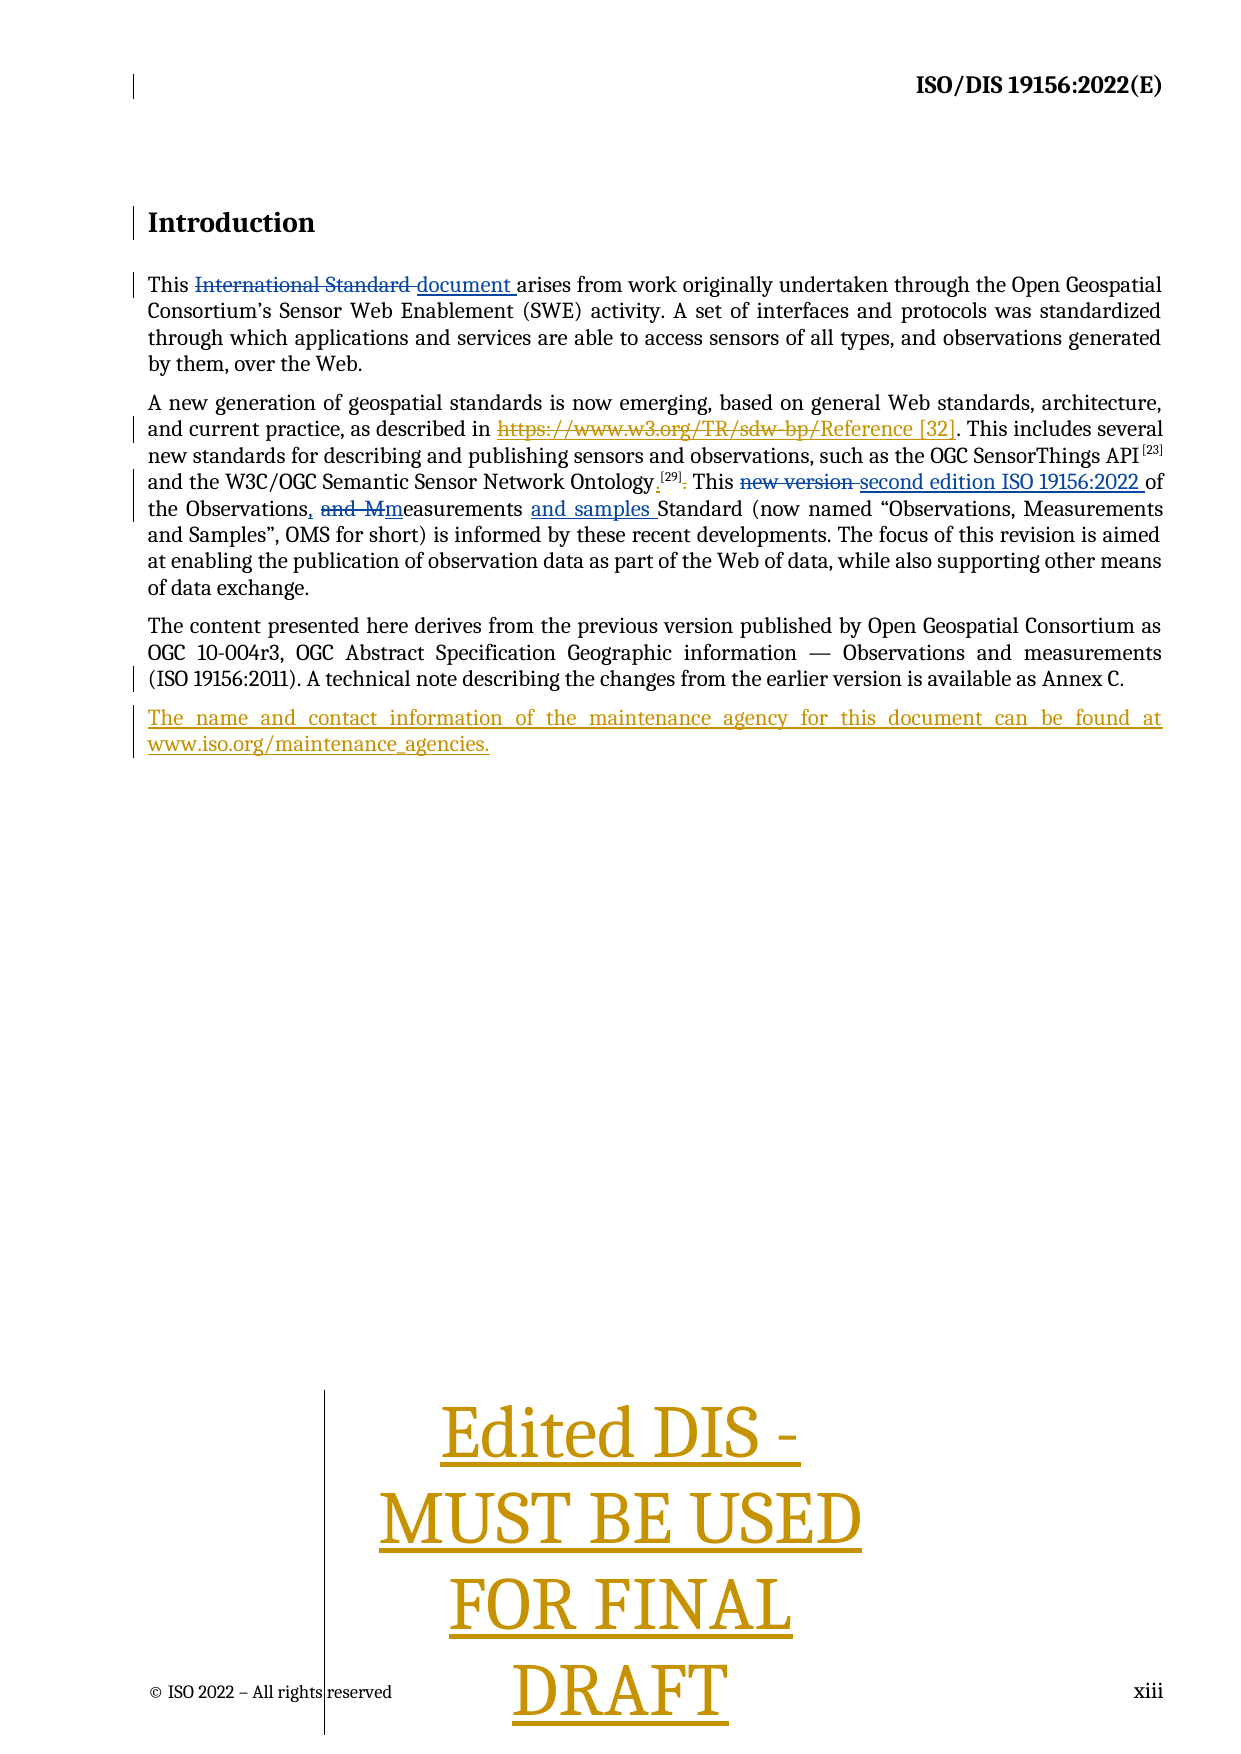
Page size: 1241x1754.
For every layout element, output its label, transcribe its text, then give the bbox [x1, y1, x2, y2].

title Introduction [148, 206, 1163, 240]
text A new generation of geospatial standards is now emerging, based on general Web standards, architecture, and current practice, as described in . This includes several new standards for describing and publishing sensors and observations, such as the OGC SensorThings API[23] and the W3C/OGC Semantic Sensor Network Ontology[29] This of the Observations easurements Standard (now named “Observations, Measurements and Samples”, OMS for short) is informed by these recent developments. The focus of this revision is aimed at enabling the publication of observation data as part of the Web of data, while also supporting other means of data exchange. [148, 390, 1163, 601]
text This arises from work originally undertaken through the Open Geospatial Consortium’s Sensor Web Enablement (SWE) activity. A set of interfaces and protocols was standardized through which applications and services are able to access sensors of all types, and observations generated by them, over the Web. [148, 272, 1163, 377]
text The content presented here derives from the previous version published by Open Geospatial Consortium as OGC 10-004r3, OGC Abstract Specification Geographic information — Observations and measurements (ISO 19156:2011). A technical note describing the changes from the earlier version is available as Annex C. [148, 613, 1163, 692]
